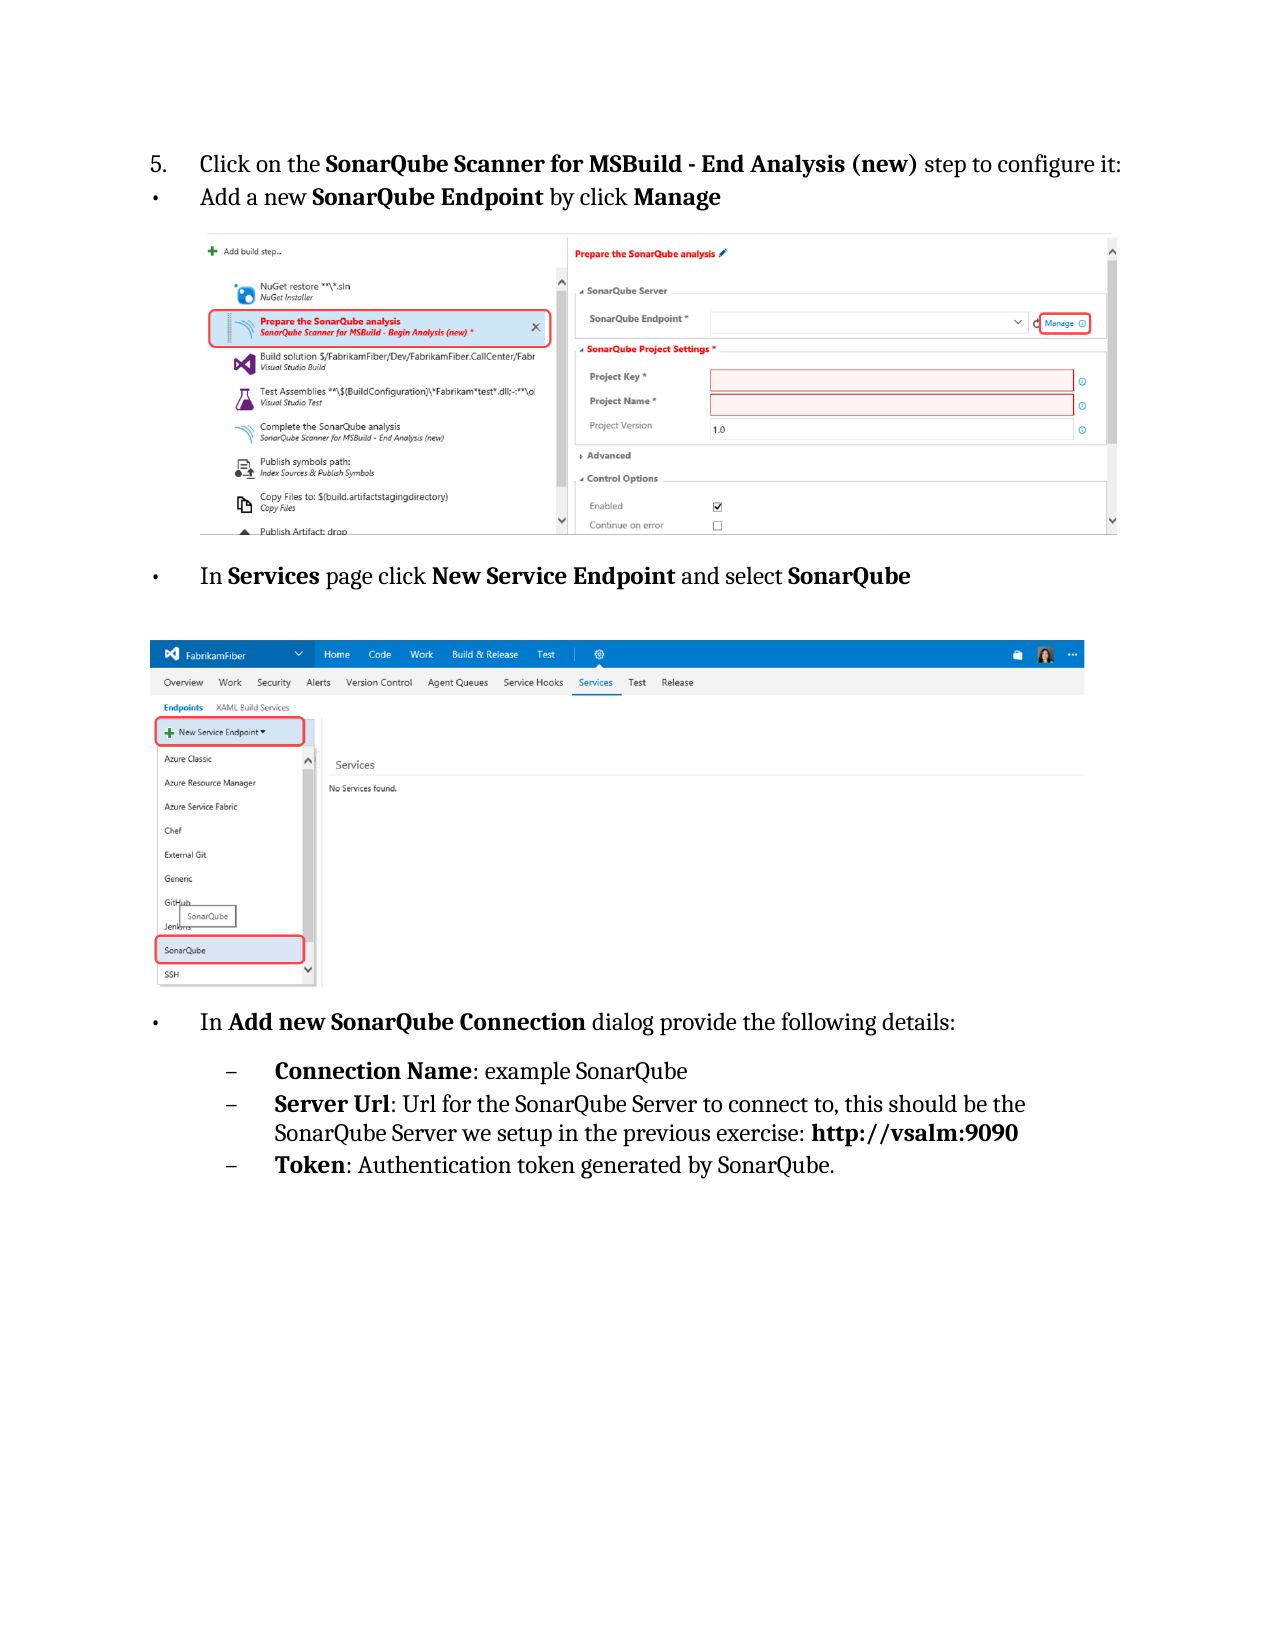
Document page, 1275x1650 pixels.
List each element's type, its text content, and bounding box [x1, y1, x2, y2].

list Click on the SonarQube Scanner for MSBuild - End Analysis (new) step to configure it: [150, 150, 1125, 179]
list Server Url: Url for the SonarQube Server to connect to, this should be the SonarQube Server we setup in the previous exercise: http://vsalm:9090 [225, 1090, 1125, 1147]
picture [200, 232, 1118, 535]
list Add a new SonarQube Endpoint by click Manage [150, 182, 1125, 211]
list Token: Authentication token generated by SonarQube. [225, 1151, 1125, 1180]
list Connection Name: example SonarQube [225, 1057, 1125, 1086]
list In Services page click New Service Endpoint and select SonarQube [150, 562, 1125, 591]
picture [150, 640, 1085, 987]
list In Add new SonarQube Connection dialog provide the following details: [150, 1008, 1125, 1036]
